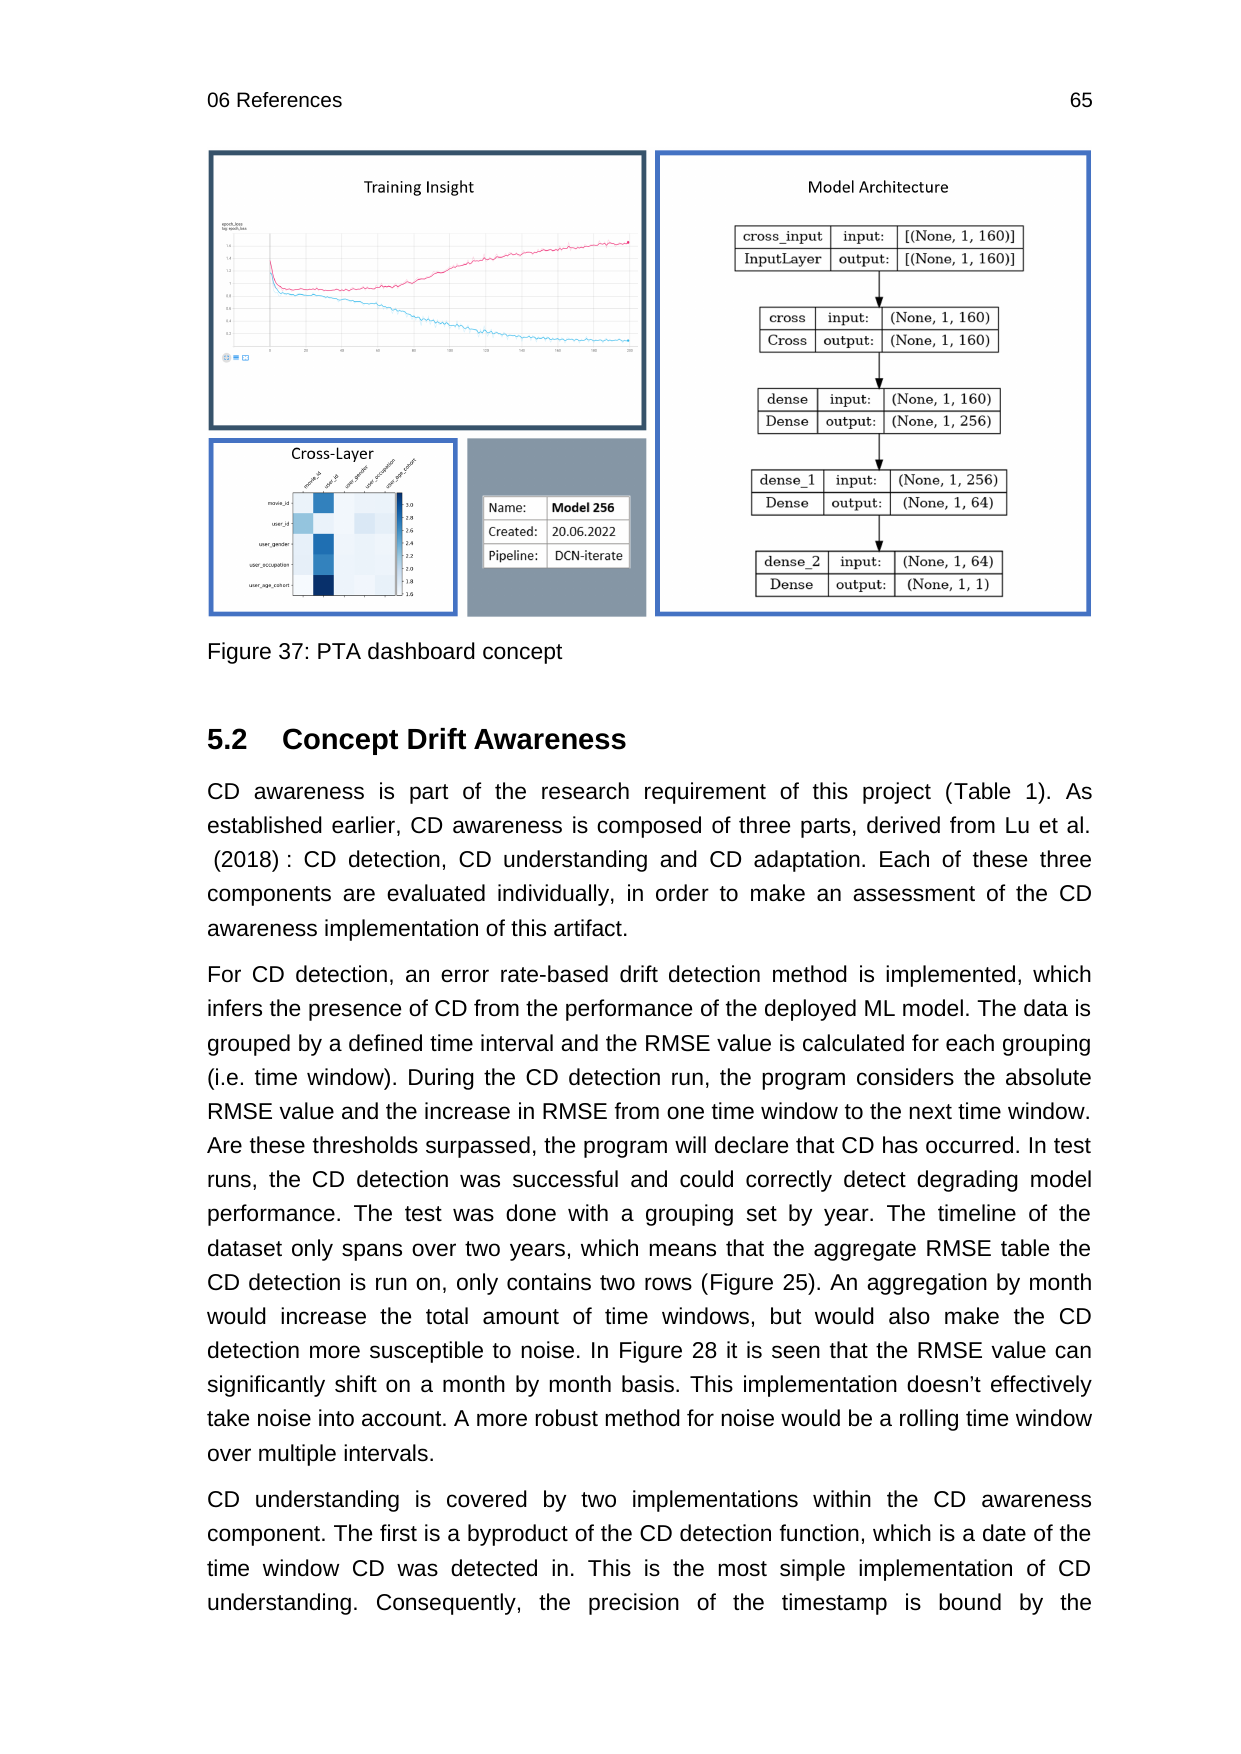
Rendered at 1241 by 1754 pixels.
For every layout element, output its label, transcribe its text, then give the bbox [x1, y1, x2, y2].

subtitle Concept Drift Awareness [207, 722, 1092, 755]
picture [206, 147, 1093, 618]
text CD awareness is part of the research requirement of this project (Table 1). As established earlier, CD awareness is composed of three parts, derived from Lu et al. : CD detection, CD understanding and CD adaptation. Each of these three components are evaluated individually, in order to make an assessment of the CD awareness implementation of this artifact. [207, 778, 1092, 941]
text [207, 1486, 1092, 1615]
